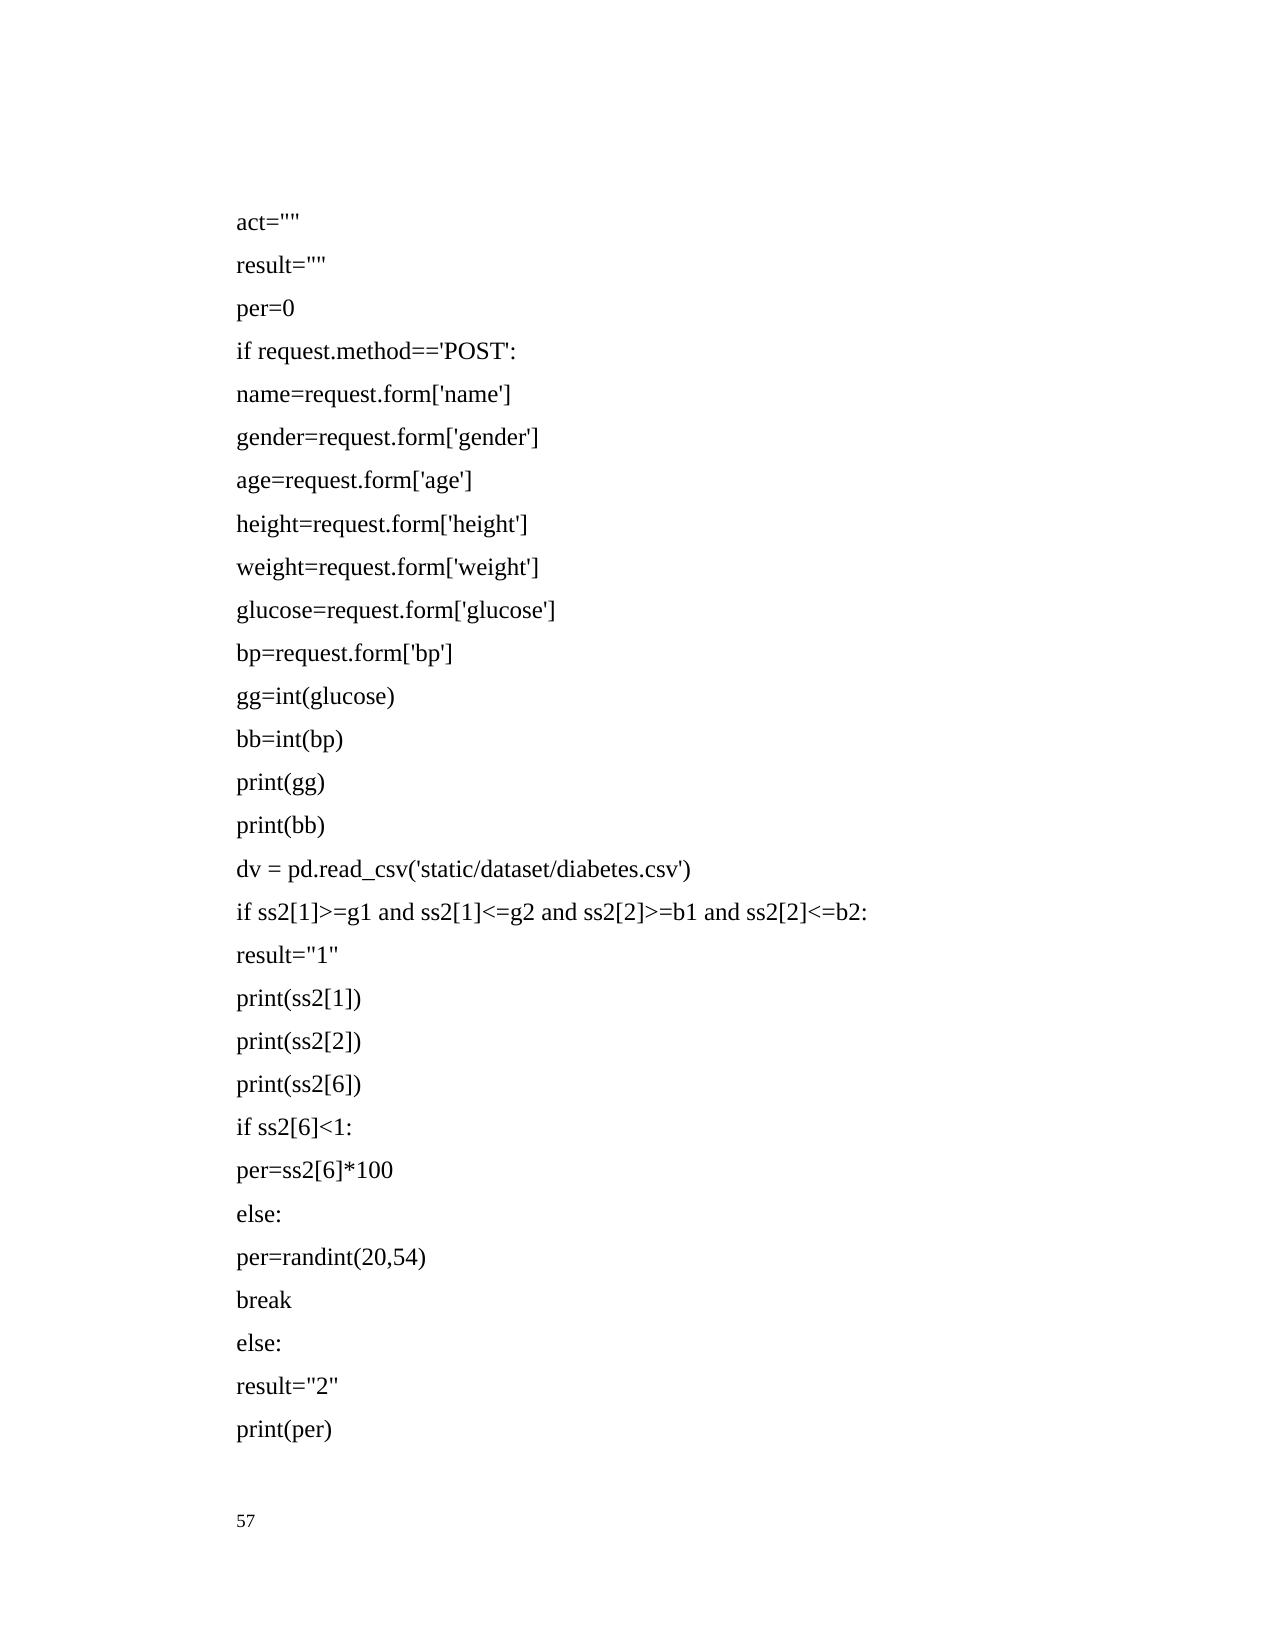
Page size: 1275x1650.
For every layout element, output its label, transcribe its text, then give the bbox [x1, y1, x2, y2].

text print(ss2[2]) [236, 1026, 1127, 1055]
text weight=request.form['weight'] [236, 552, 1127, 581]
text name=request.form['name'] [236, 379, 1127, 408]
text bp=request.form['bp'] [236, 638, 1127, 667]
text bb=int(bp) [236, 724, 1127, 753]
text result="1" [236, 940, 1127, 969]
text height=request.form['height'] [236, 509, 1127, 537]
text else: [236, 1328, 1127, 1357]
text per=randint(20,54) [236, 1242, 1127, 1271]
text per=ss2[6]*100 [236, 1156, 1127, 1184]
text print(bb) [236, 811, 1127, 839]
text result="" [236, 250, 1127, 279]
text if ss2[1]>=g1 and ss2[1]<=g2 and ss2[2]>=b1 and ss2[2]<=b2: [236, 897, 1127, 926]
text dv = pd.read_csv('static/dataset/diabetes.csv') [236, 854, 1127, 882]
text gg=int(glucose) [236, 681, 1127, 710]
text if ss2[6]<1: [236, 1112, 1127, 1141]
text act="" [236, 207, 1127, 236]
text if request.method=='POST': [236, 336, 1127, 365]
text glucose=request.form['glucose'] [236, 595, 1127, 624]
text result="2" [236, 1371, 1127, 1400]
text age=request.form['age'] [236, 466, 1127, 494]
text print(gg) [236, 767, 1127, 796]
text print(per) [236, 1414, 1127, 1443]
text print(ss2[1]) [236, 983, 1127, 1012]
text break [236, 1285, 1127, 1314]
text gender=request.form['gender'] [236, 422, 1127, 451]
text print(ss2[6]) [236, 1069, 1127, 1098]
text else: [236, 1199, 1127, 1227]
text per=0 [236, 293, 1127, 322]
